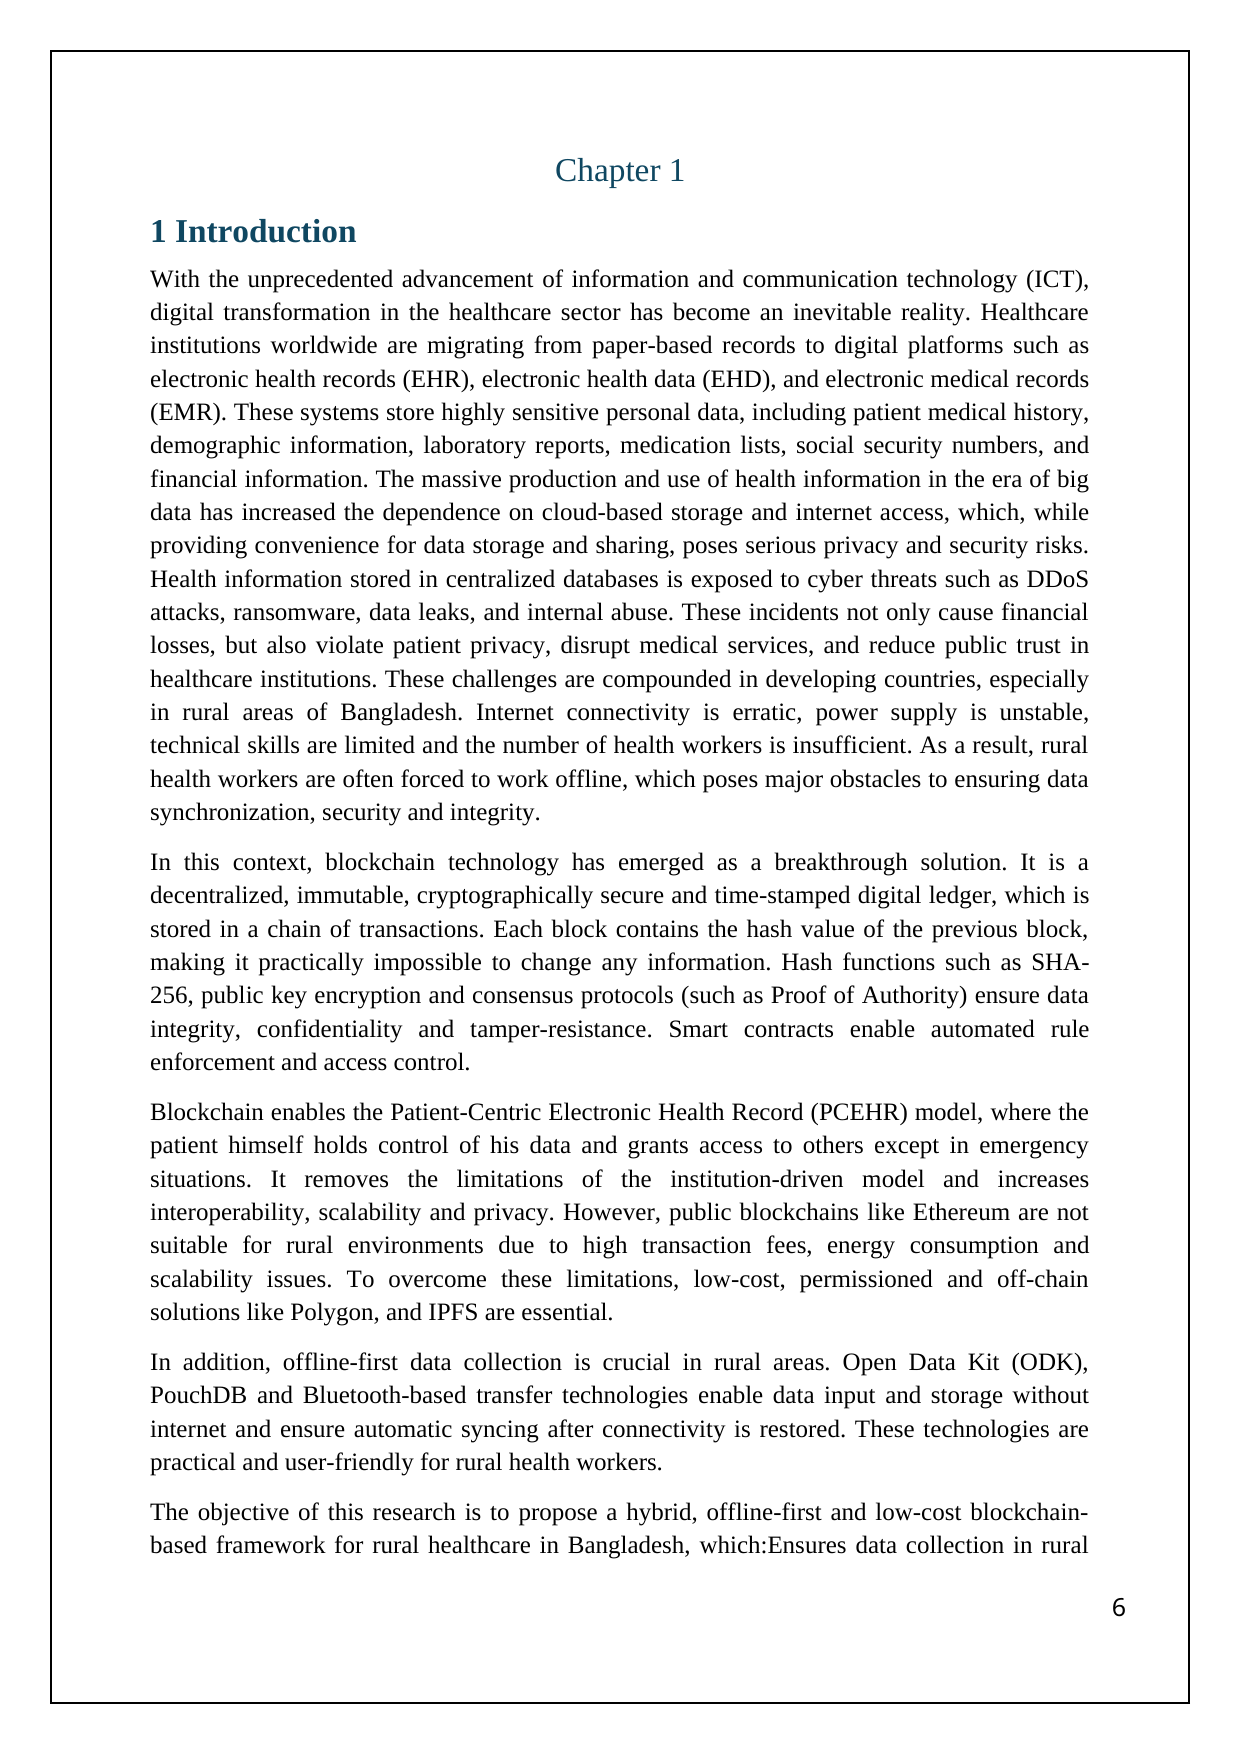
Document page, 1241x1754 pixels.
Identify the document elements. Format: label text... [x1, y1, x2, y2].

text Blockchain enables the Patient-Centric Electronic Health Record (PCEHR) model, where the patient himself holds control of his data and grants access to others except in emergency situations. It removes the limitations of the institution-driven model and increases interoperability, scalability and privacy. However, public blockchains like Ethereum are not suitable for rural environments due to high transaction fees, energy consumption and scalability issues. To overcome these limitations, low-cost, permissioned and off-chain solutions like Polygon, and IPFS are essential. [150, 1097, 1090, 1326]
text With the unprecedented advancement of information and communication technology (ICT), digital transformation in the healthcare sector has become an inevitable reality. Healthcare institutions worldwide are migrating from paper-based records to digital platforms such as electronic health records (EHR), electronic health data (EHD), and electronic medical records (EMR). These systems store highly sensitive personal data, including patient medical history, demographic information, laboratory reports, medication lists, social security numbers, and financial information. The massive production and use of health information in the era of big data has increased the dependence on cloud-based storage and internet access, which, while providing convenience for data storage and sharing, poses serious privacy and security risks. Health information stored in centralized databases is exposed to cyber threats such as DDoS attacks, ransomware, data leaks, and internal abuse. These incidents not only cause financial losses, but also violate patient privacy, disrupt medical services, and reduce public trust in healthcare institutions. These challenges are compounded in developing countries, especially in rural areas of Bangladesh. Internet connectivity is erratic, power supply is unstable, technical skills are limited and the number of health workers is insufficient. As a result, rural health workers are often forced to work offline, which poses major obstacles to ensuring data synchronization, security and integrity. [150, 264, 1090, 826]
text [150, 1497, 1090, 1559]
text In addition, offline-first data collection is crucial in rural areas. Open Data Kit (ODK), PouchDB and Bluetooth-based transfer technologies enable data input and storage without internet and ensure automatic syncing after connectivity is restored. These technologies are practical and user-friendly for rural health workers. [150, 1347, 1090, 1476]
text In this context, blockchain technology has emerged as a breakthrough solution. It is a decentralized, immutable, cryptographically secure and time-stamped digital ledger, which is stored in a chain of transactions. Each block contains the hash value of the previous block, making it practically impossible to change any information. Hash functions such as SHA-256, public key encryption and consensus protocols (such as Proof of Authority) ensure data integrity, confidentiality and tamper-resistance. Smart contracts enable automated rule enforcement and access control. [150, 847, 1090, 1076]
subtitle Chapter 1 [150, 150, 1090, 188]
subtitle 1 Introduction [150, 211, 1090, 249]
